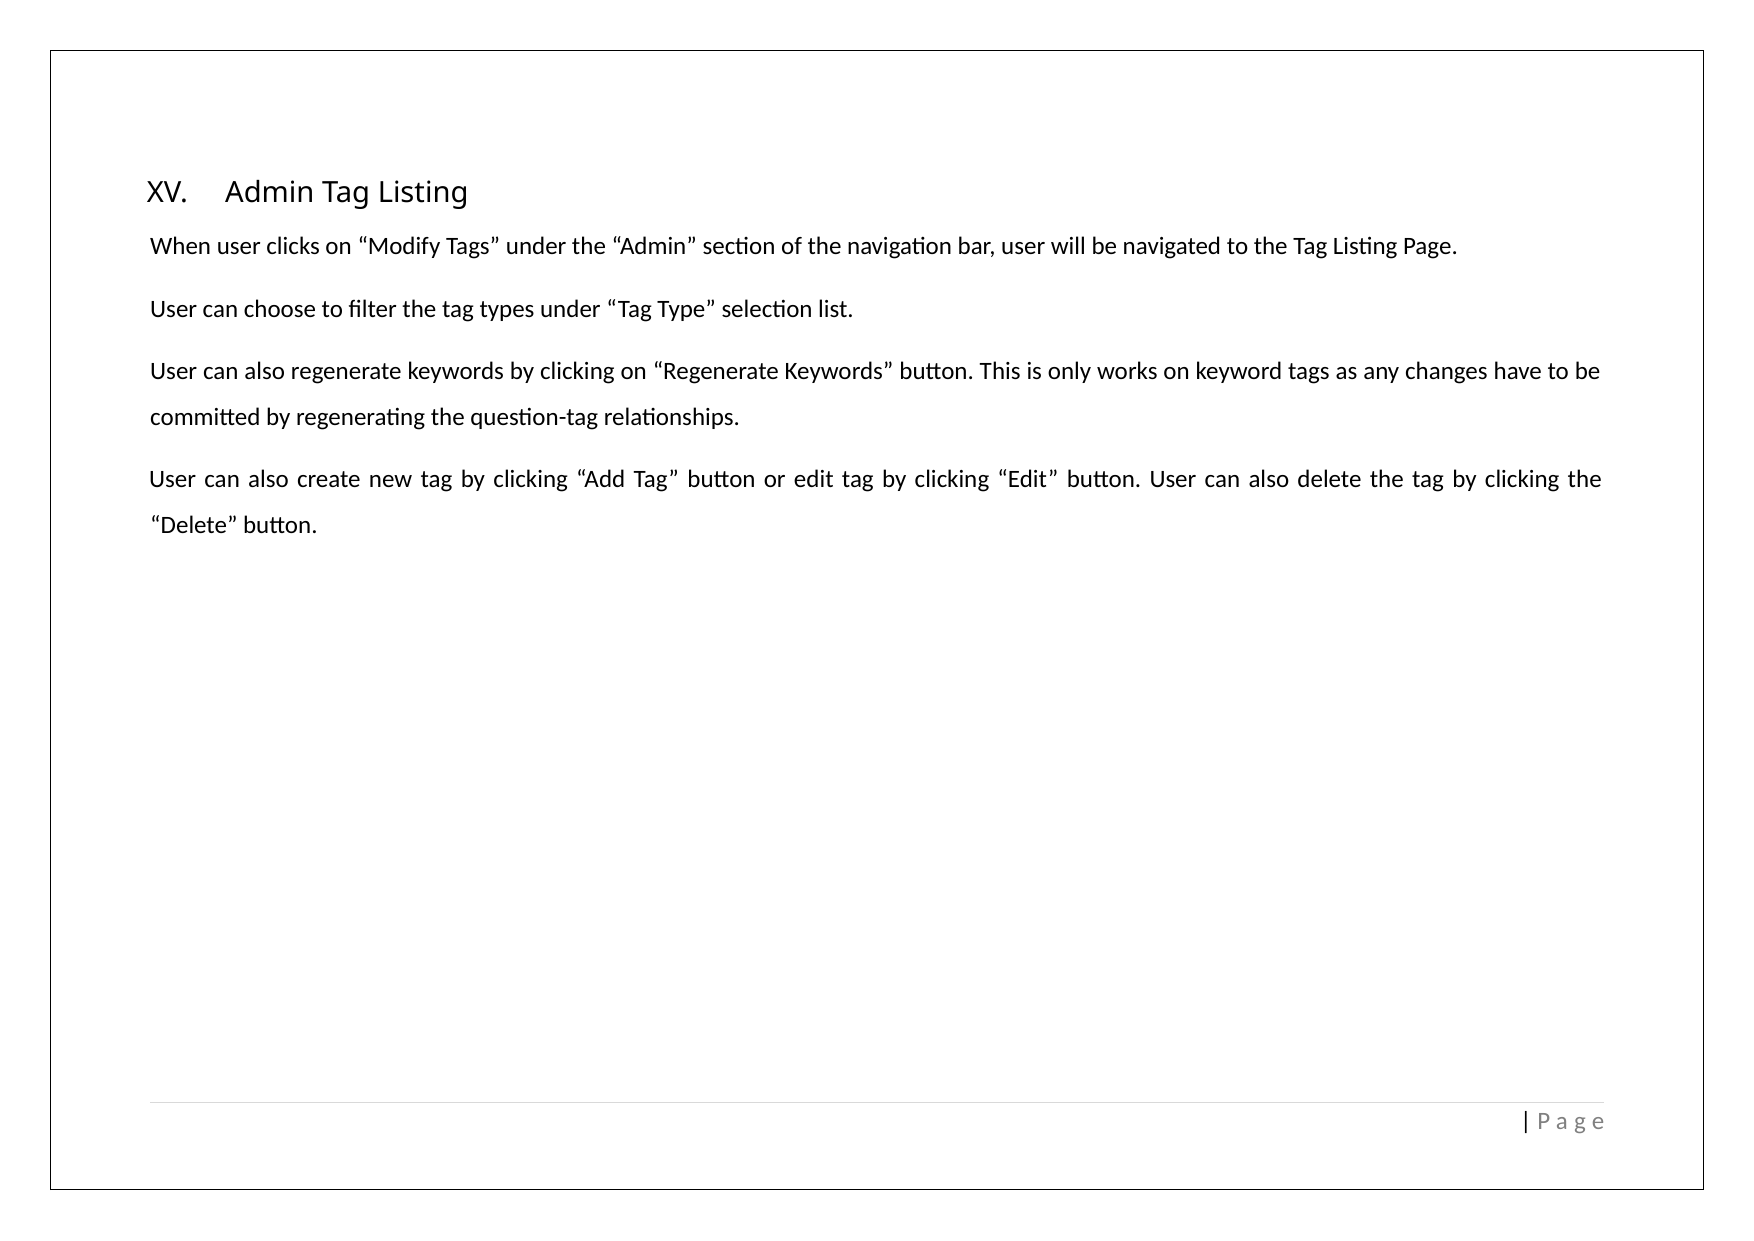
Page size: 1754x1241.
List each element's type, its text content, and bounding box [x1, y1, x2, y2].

text When user clicks on “Modify Tags” under the “Admin” section of the navigation bar, user will be navigated to the Tag Listing Page. [150, 230, 1604, 261]
text User can choose to filter the tag types under “Tag Type” selection list. [150, 293, 1604, 323]
text User can also create new tag by clicking “Add Tag” button or edit tag by clicking “Edit” button. User can also delete the tag by clicking the “Delete” button. [149, 463, 1604, 539]
subtitle Admin Tag Listing [187, 171, 1604, 211]
text User can also regenerate keywords by clicking on “Regenerate Keywords” button. This is only works on keyword tags as any changes have to be committed by regenerating the question-tag relationships. [150, 355, 1604, 431]
